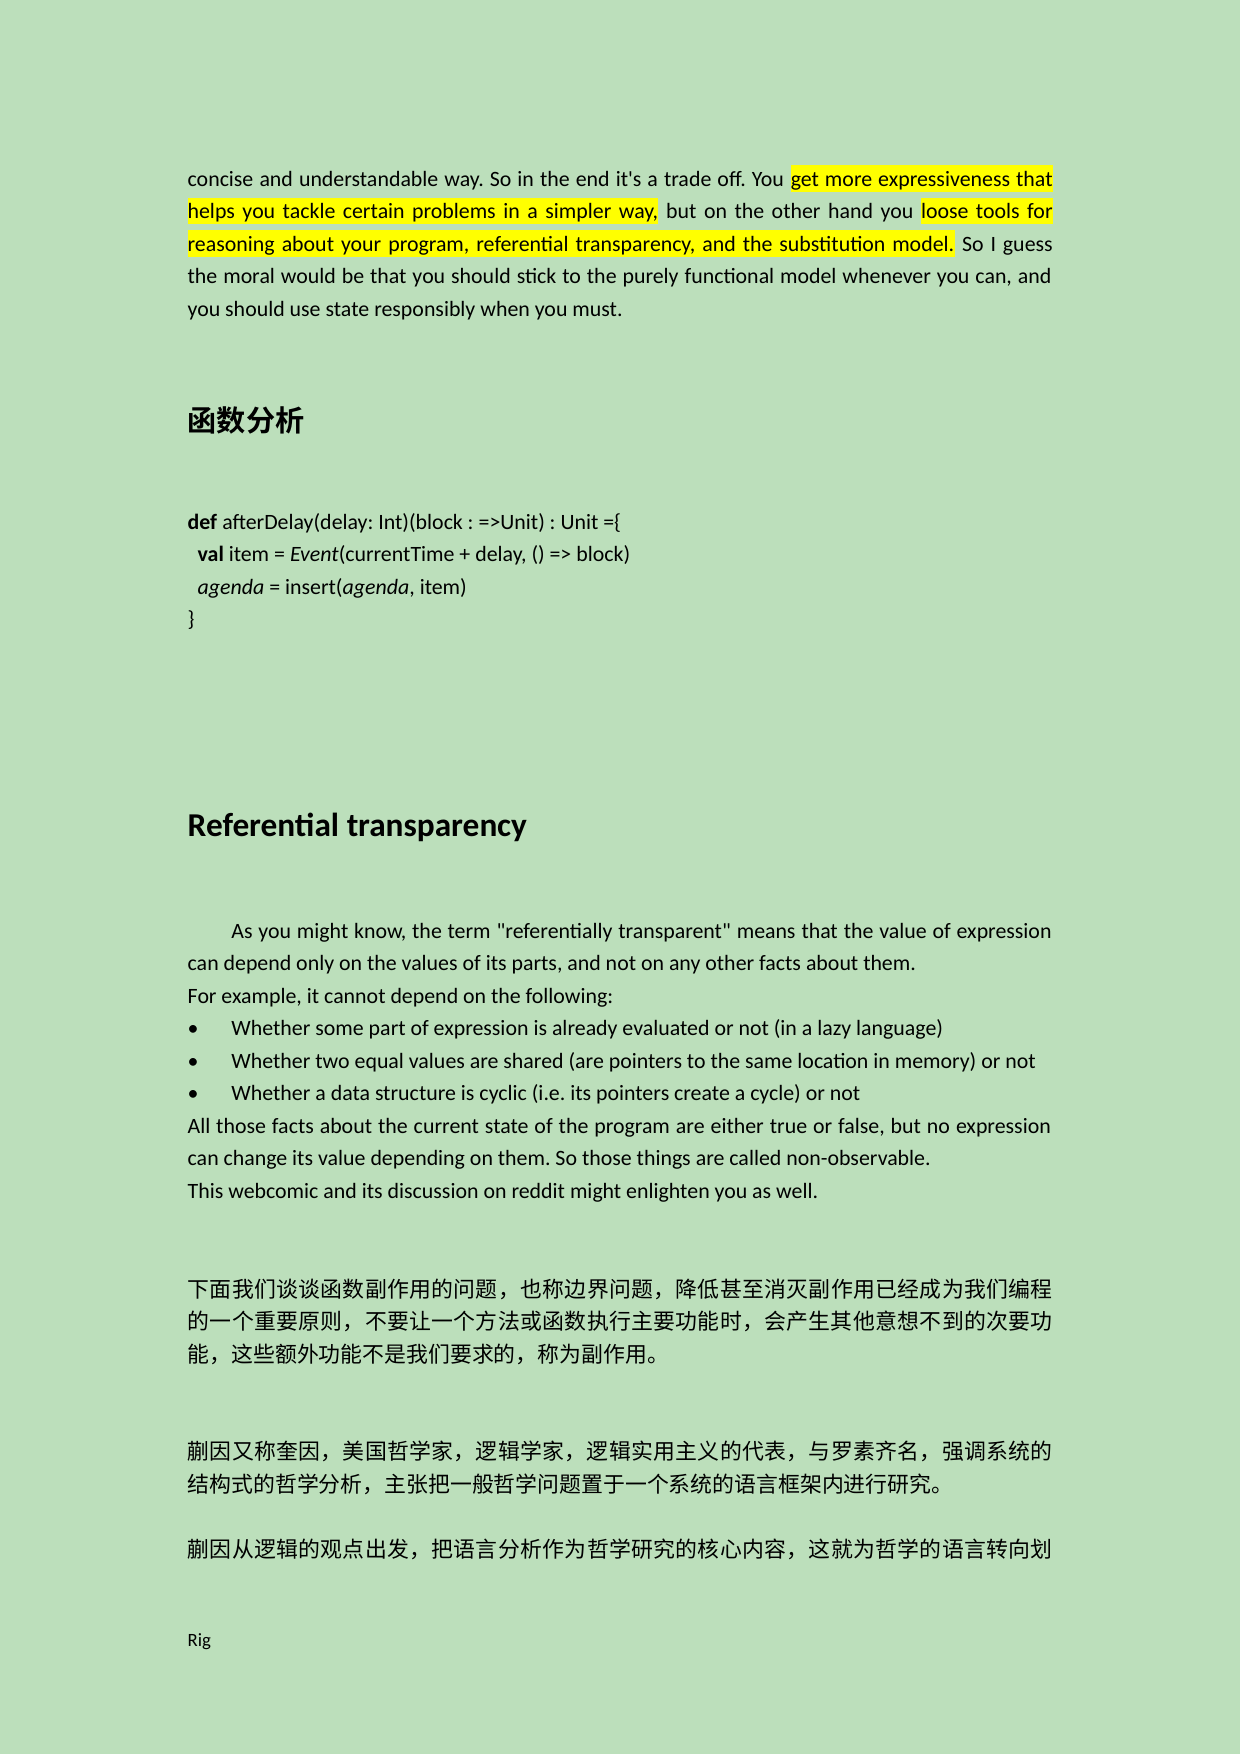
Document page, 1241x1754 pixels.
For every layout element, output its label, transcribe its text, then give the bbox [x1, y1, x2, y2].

text This webcomic and its discussion on reddit might enlighten you as well. [187, 1174, 1053, 1239]
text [187, 1434, 1053, 1564]
text • Whether a data structure is cyclic (i.e. its pointers create a cycle) or not [187, 1076, 1053, 1109]
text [187, 162, 1053, 324]
text All those facts about the current state of the program are either true or false, but no expression can change its value depending on them. So those things are called non-observable. [187, 1109, 1053, 1174]
subtitle Referential transparency [187, 792, 1053, 857]
text For example, it cannot depend on the following: [187, 979, 1053, 1011]
text 下面我们谈谈函数副作用的问题，也称边界问题，降低甚至消灭副作用已经成为我们编程的一个重要原则，不要让一个方法或函数执行主要功能时，会产生其他意想不到的次要功能，这些额外功能不是我们要求的，称为副作用。 [187, 1271, 1053, 1369]
text def afterDelay(delay: Int)(block : =>Unit) : Unit ={ val item = Event(currentTime + delay, () => block) agenda = insert(agenda, item) } [187, 505, 1053, 635]
subtitle 函数分析 [187, 386, 1053, 451]
text As you might know, the term "referentially transparent" means that the value of expression can depend only on the values of its parts, and not on any other facts about them. [187, 914, 1053, 979]
text • Whether two equal values are shared (are pointers to the same location in memory) or not [187, 1044, 1053, 1076]
text • Whether some part of expression is already evaluated or not (in a lazy language) [187, 1011, 1053, 1044]
